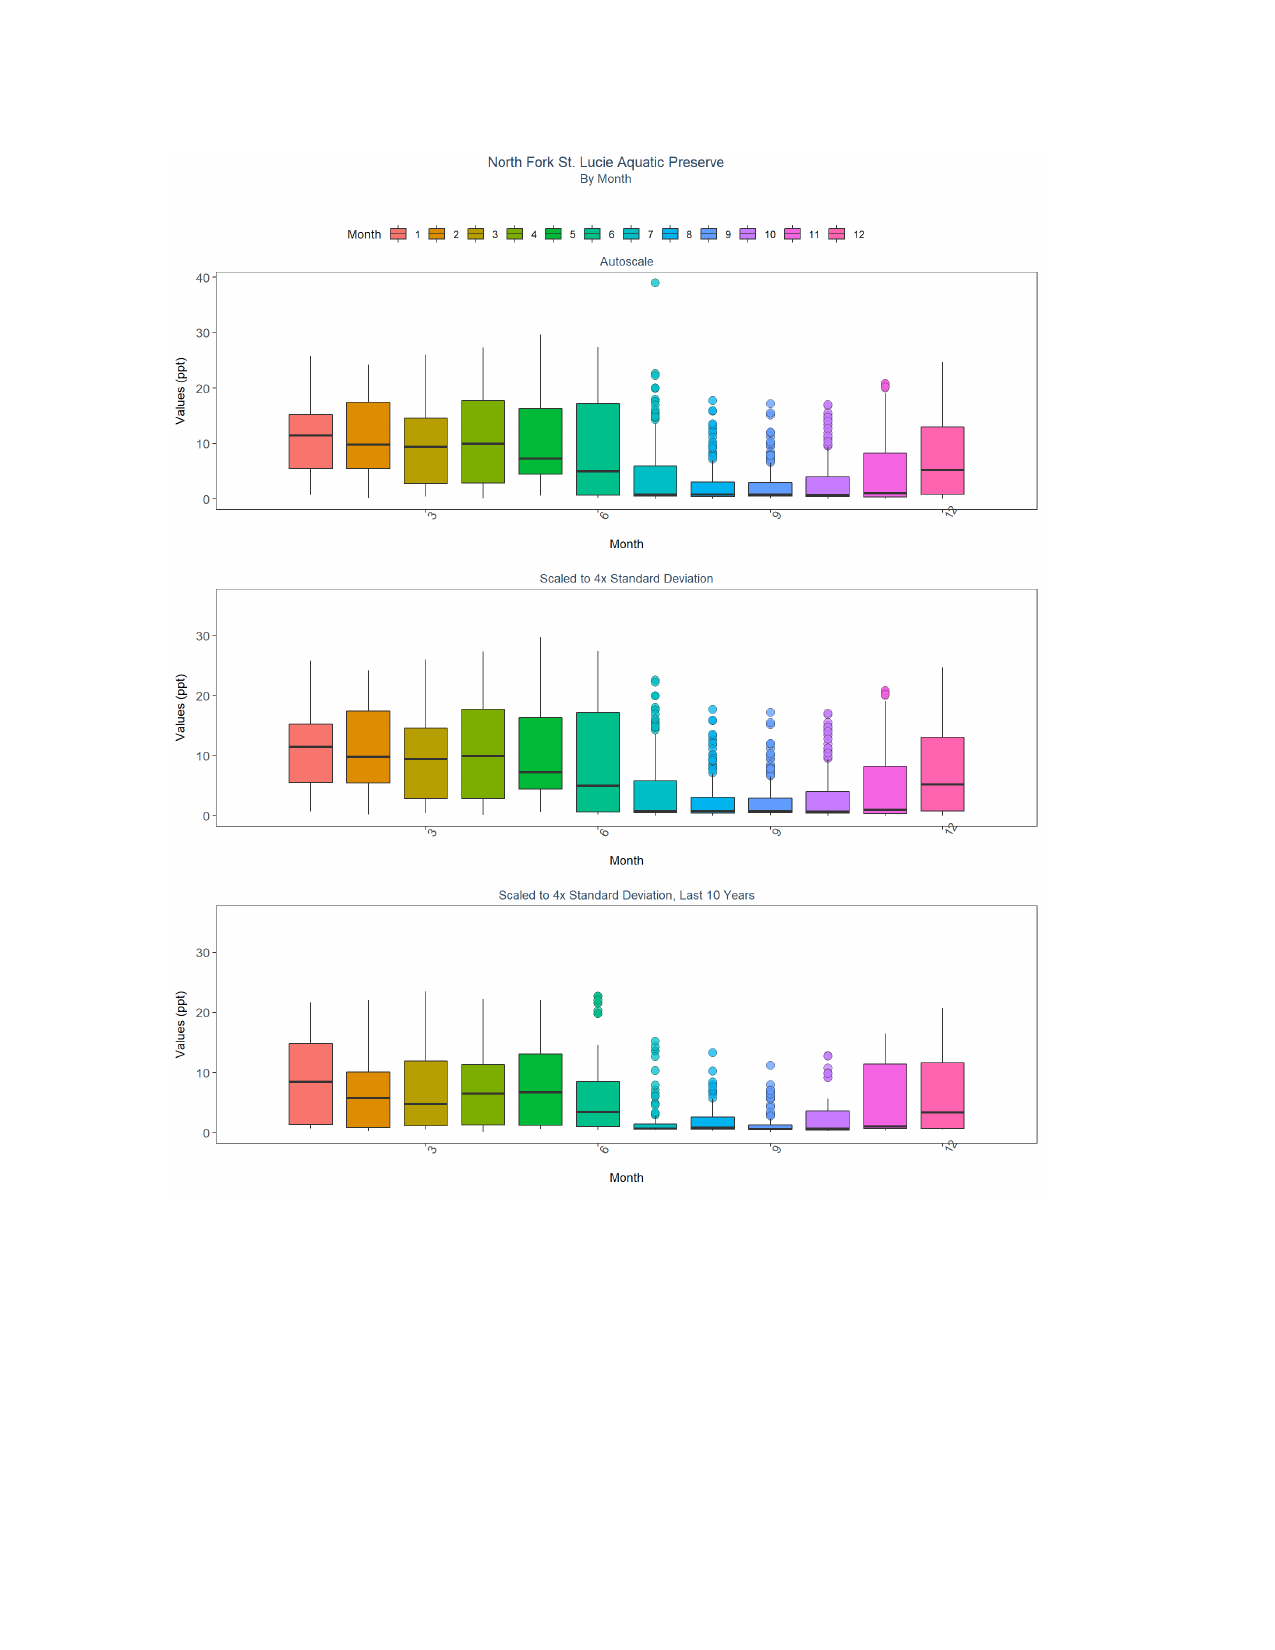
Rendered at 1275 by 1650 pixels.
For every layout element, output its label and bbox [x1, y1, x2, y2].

picture [168, 150, 1044, 1200]
